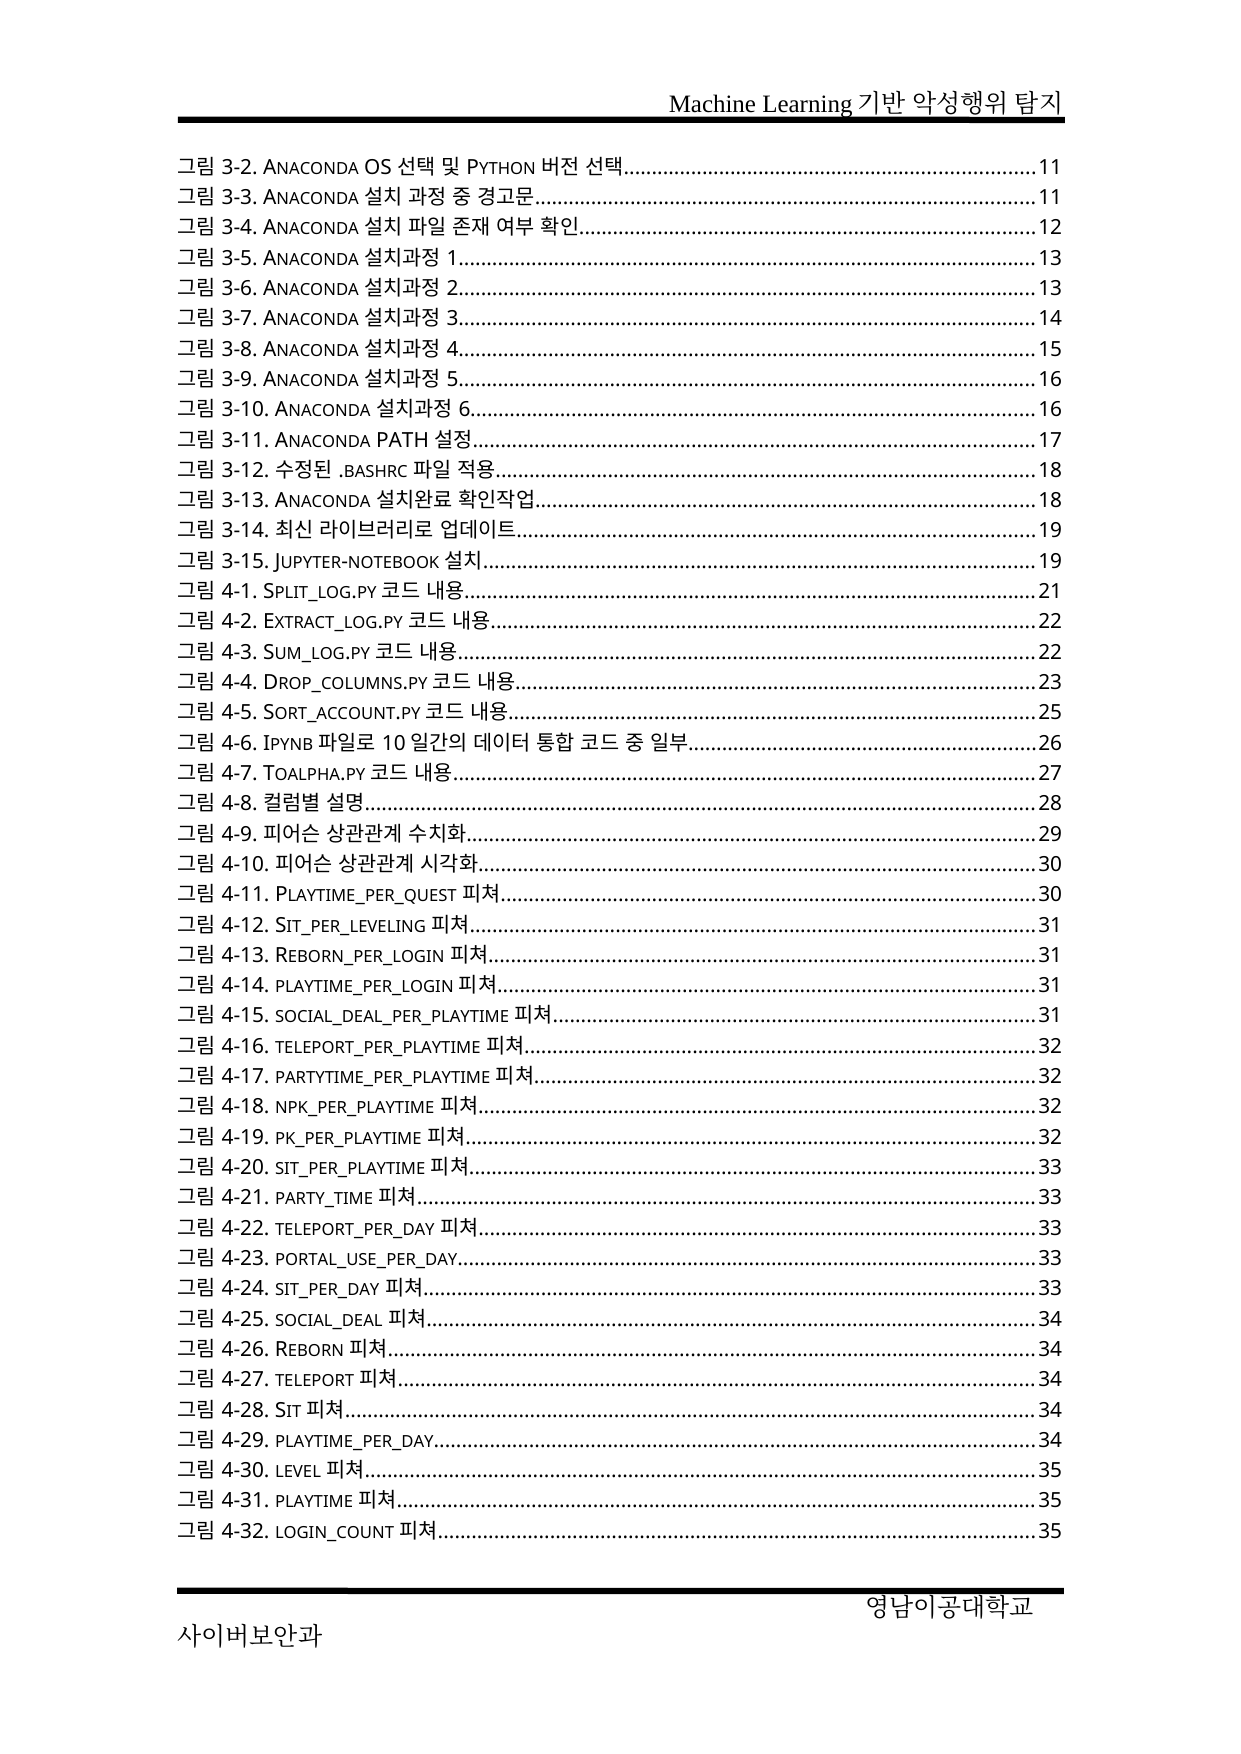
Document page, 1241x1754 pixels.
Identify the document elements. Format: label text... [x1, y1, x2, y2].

text 그림 3‑13. Anaconda 설치완료 확인작업 18 [177, 483, 1063, 514]
text 그림 3‑4. Anaconda 설치 파일 존재 여부 확인 12 [177, 211, 1063, 241]
text 그림 4‑31. playtime 피쳐 35 [177, 1484, 1063, 1514]
text 그림 3‑8. Anaconda 설치과정 4 15 [177, 332, 1063, 362]
text 그림 3‑9. Anaconda 설치과정 5 16 [177, 362, 1063, 392]
text 그림 4‑7. Toalpha.py 코드 내용 27 [177, 756, 1063, 787]
text 그림 4‑17. partytime_per_playtime 피쳐 32 [177, 1059, 1063, 1090]
text 그림 3‑2. Anaconda OS 선택 및 Python 버전 선택 11 [177, 150, 1063, 180]
text 그림 3‑11. Anaconda PATH 설정 17 [177, 423, 1063, 453]
text 그림 4‑24. sit_per_day 피쳐 33 [177, 1272, 1063, 1302]
text 그림 4‑29. playtime_per_day 34 [177, 1423, 1063, 1453]
text 그림 4‑14. playtime_per_login 피쳐 31 [177, 968, 1063, 999]
text 그림 4‑20. sit_per_playtime 피쳐 33 [177, 1150, 1063, 1181]
text 그림 4‑10. 피어슨 상관관계 시각화 30 [177, 847, 1063, 877]
text 그림 3‑7. Anaconda 설치과정 3 14 [177, 302, 1063, 332]
text 그림 4‑12. Sit_per_leveling 피쳐 31 [177, 908, 1063, 938]
text 그림 3‑15. Jupyter-notebook 설치 19 [177, 544, 1063, 574]
text 그림 4‑5. Sort_account.py 코드 내용 25 [177, 696, 1063, 726]
text 그림 4‑6. Ipynb 파일로 10일간의 데이터 통합 코드 중 일부 26 [177, 726, 1063, 756]
text 그림 4‑16. teleport_per_playtime 피쳐 32 [177, 1029, 1063, 1059]
text 그림 3‑12. 수정된 .bashrc 파일 적용 18 [177, 453, 1063, 483]
text 그림 4‑2. Extract_log.py 코드 내용 22 [177, 605, 1063, 635]
text 그림 4‑32. login_count 피쳐 35 [177, 1514, 1063, 1544]
text 그림 4‑4. Drop_columns.py 코드 내용 23 [177, 665, 1063, 696]
text 그림 4‑1. Split_log.py 코드 내용 21 [177, 574, 1063, 605]
text 그림 4‑21. party_time 피쳐 33 [177, 1181, 1063, 1211]
text 그림 4‑28. Sit 피쳐 34 [177, 1393, 1063, 1423]
text 그림 3‑3. Anaconda 설치 과정 중 경고문 11 [177, 180, 1063, 211]
text 그림 3‑14. 최신 라이브러리로 업데이트 19 [177, 514, 1063, 544]
text 그림 4‑22. teleport_per_day 피쳐 33 [177, 1211, 1063, 1241]
text 그림 4‑11. Playtime_per_quest 피쳐 30 [177, 877, 1063, 908]
text 그림 4‑27. teleport 피쳐 34 [177, 1362, 1063, 1393]
text 그림 4‑18. npk_per_playtime 피쳐 32 [177, 1090, 1063, 1120]
text 그림 3‑10. Anaconda 설치과정 6 16 [177, 392, 1063, 423]
text 그림 4‑23. portal_use_per_day 33 [177, 1241, 1063, 1272]
text 그림 4‑8. 컬럼별 설명 28 [177, 787, 1063, 817]
text 그림 4‑26. Reborn 피쳐 34 [177, 1332, 1063, 1362]
text 그림 4‑13. Reborn_per_login 피쳐 31 [177, 938, 1063, 968]
text 그림 4‑19. pk_per_playtime 피쳐 32 [177, 1120, 1063, 1150]
text 그림 4‑15. social_deal_per_playtime 피쳐 31 [177, 999, 1063, 1029]
text 그림 4‑9. 피어슨 상관관계 수치화 29 [177, 817, 1063, 847]
text 그림 4‑3. Sum_log.py 코드 내용 22 [177, 635, 1063, 665]
text 그림 4‑25. social_deal 피쳐 34 [177, 1302, 1063, 1332]
text 그림 4‑30. level 피쳐 35 [177, 1453, 1063, 1484]
text 그림 3‑6. Anaconda 설치과정 2 13 [177, 271, 1063, 302]
text 그림 3‑5. Anaconda 설치과정 1 13 [177, 241, 1063, 271]
